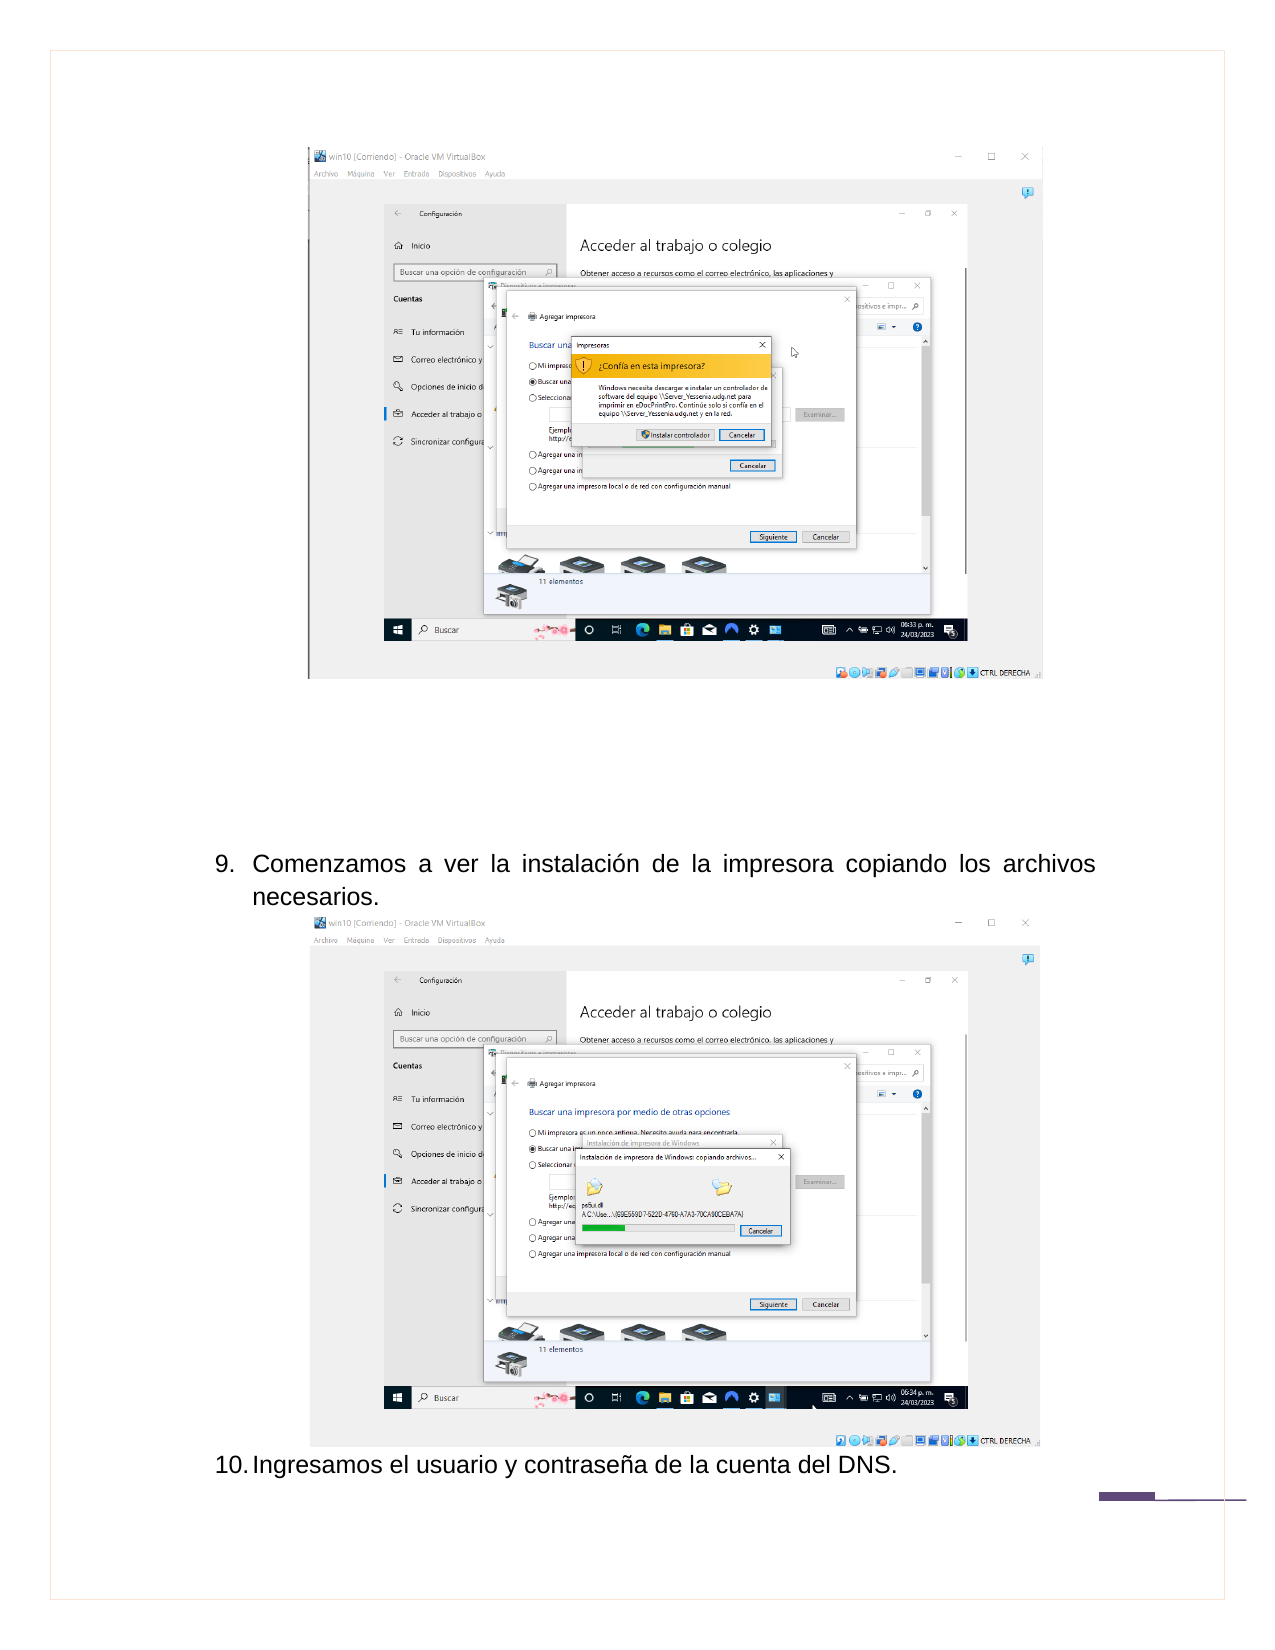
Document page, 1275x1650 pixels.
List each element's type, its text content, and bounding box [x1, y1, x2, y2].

picture [309, 915, 1041, 1447]
picture [307, 147, 1043, 679]
list Ingresamos el usuario y contraseña de la cuenta del DNS. [214, 1451, 1098, 1479]
list Comenzamos a ver la instalación de la impresora copiando los archivos necesarios. [214, 849, 1098, 911]
